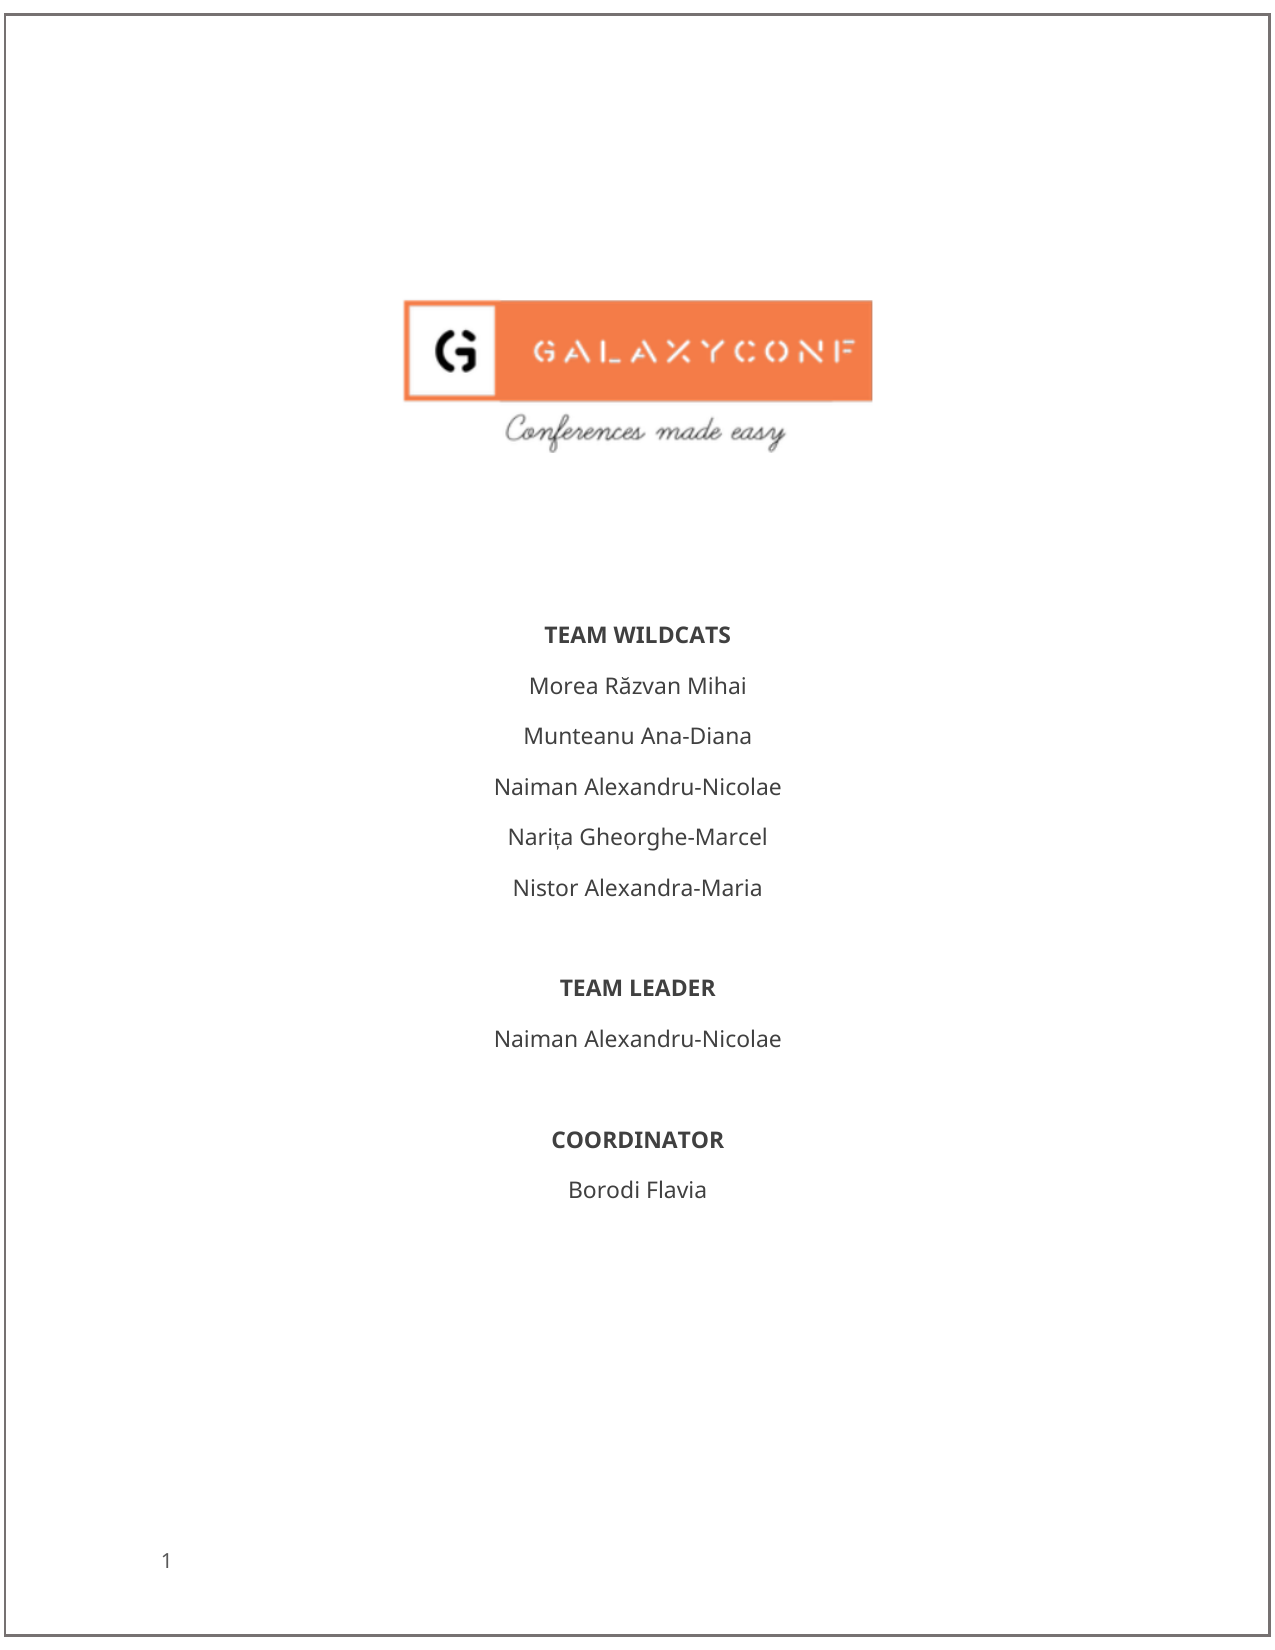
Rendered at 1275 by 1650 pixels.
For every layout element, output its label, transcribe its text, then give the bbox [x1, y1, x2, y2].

text Morea Răzvan Mihai [150, 670, 1125, 701]
text Narița Gheorghe-Marcel [150, 821, 1125, 852]
text Nistor Alexandra-Maria [150, 871, 1125, 903]
text Borodi Flavia [150, 1174, 1125, 1205]
text Naiman Alexandru-Nicolae [150, 771, 1125, 802]
text TEAM LEADER [150, 972, 1125, 1003]
text Naiman Alexandru-Nicolae [150, 1023, 1125, 1054]
text TEAM WILDCATS [150, 619, 1125, 651]
text Munteanu Ana-Diana [150, 720, 1125, 751]
text COORDINATOR [150, 1123, 1125, 1155]
picture [400, 294, 875, 453]
